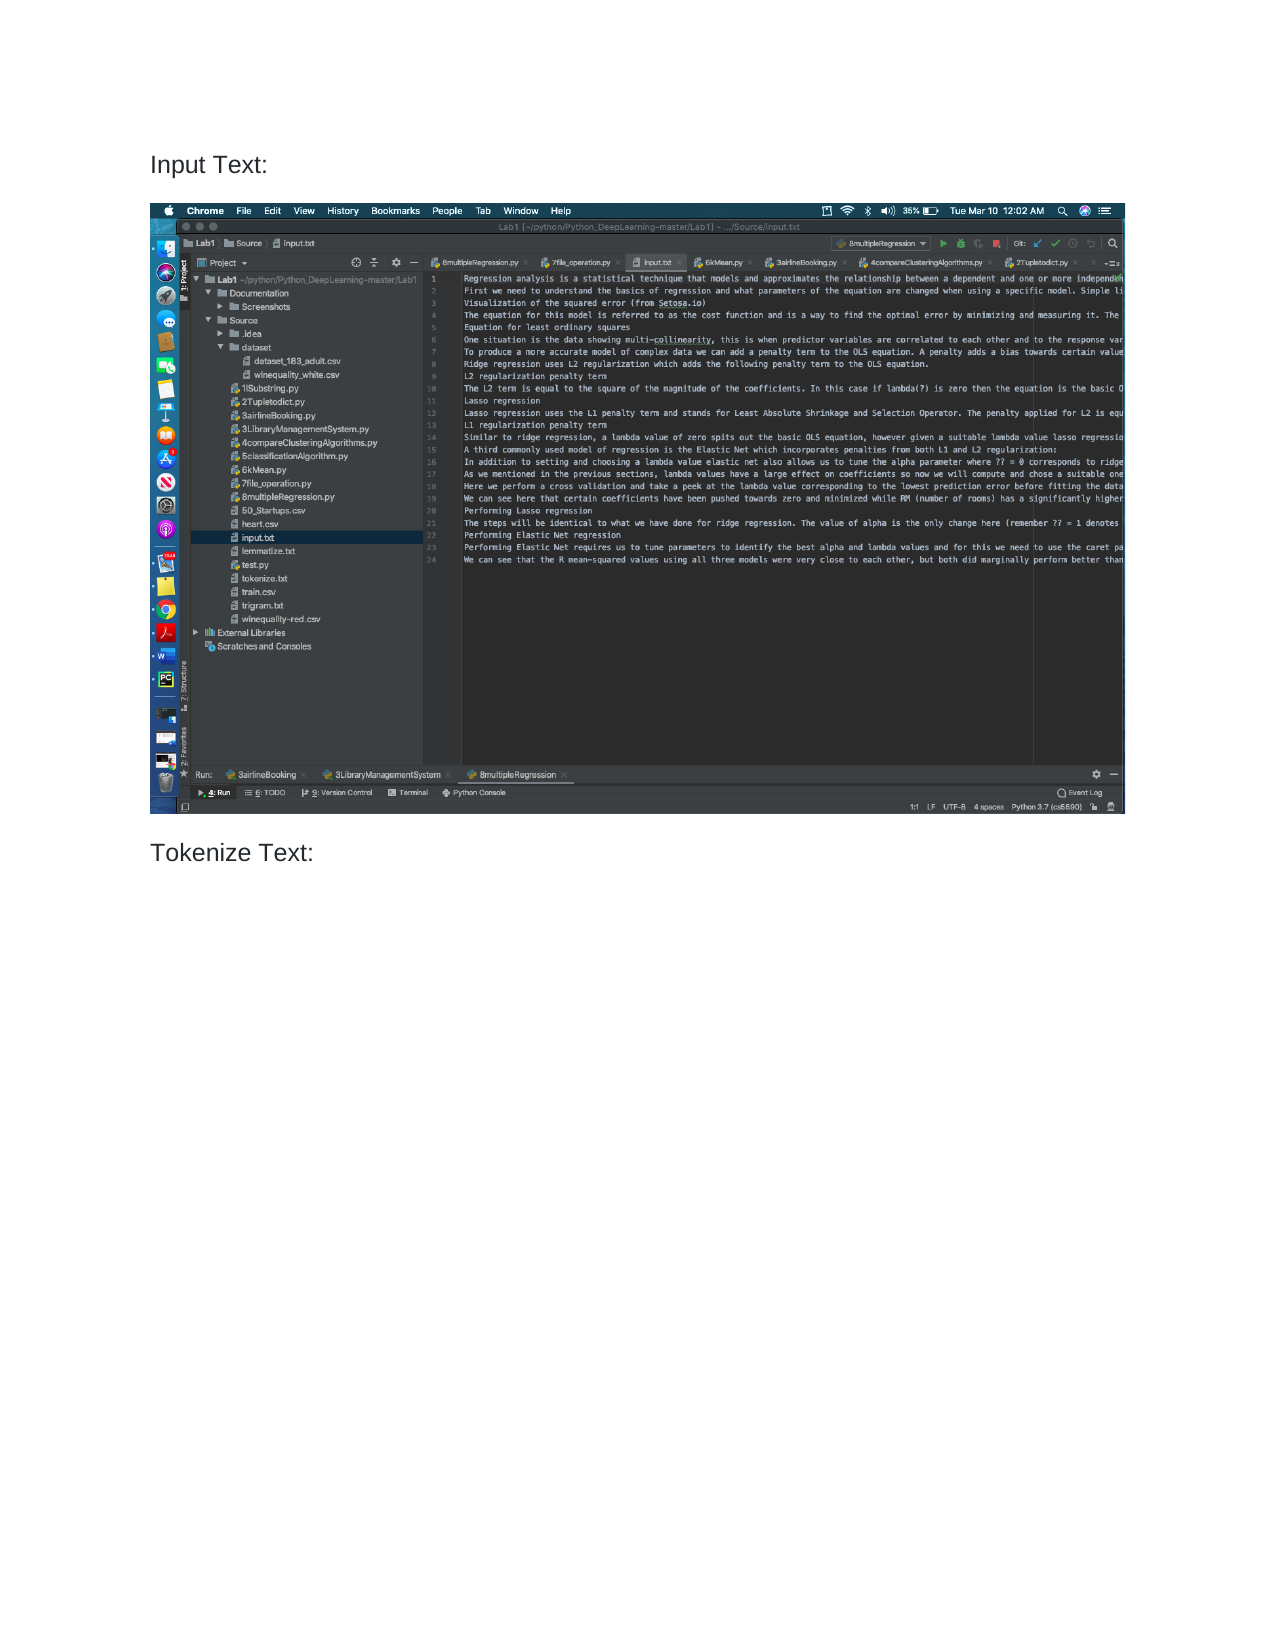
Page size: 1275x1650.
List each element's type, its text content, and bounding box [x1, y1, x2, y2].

picture [150, 203, 1125, 814]
text Input Text: [150, 150, 1125, 179]
text Tokenize Text: [150, 838, 1125, 867]
